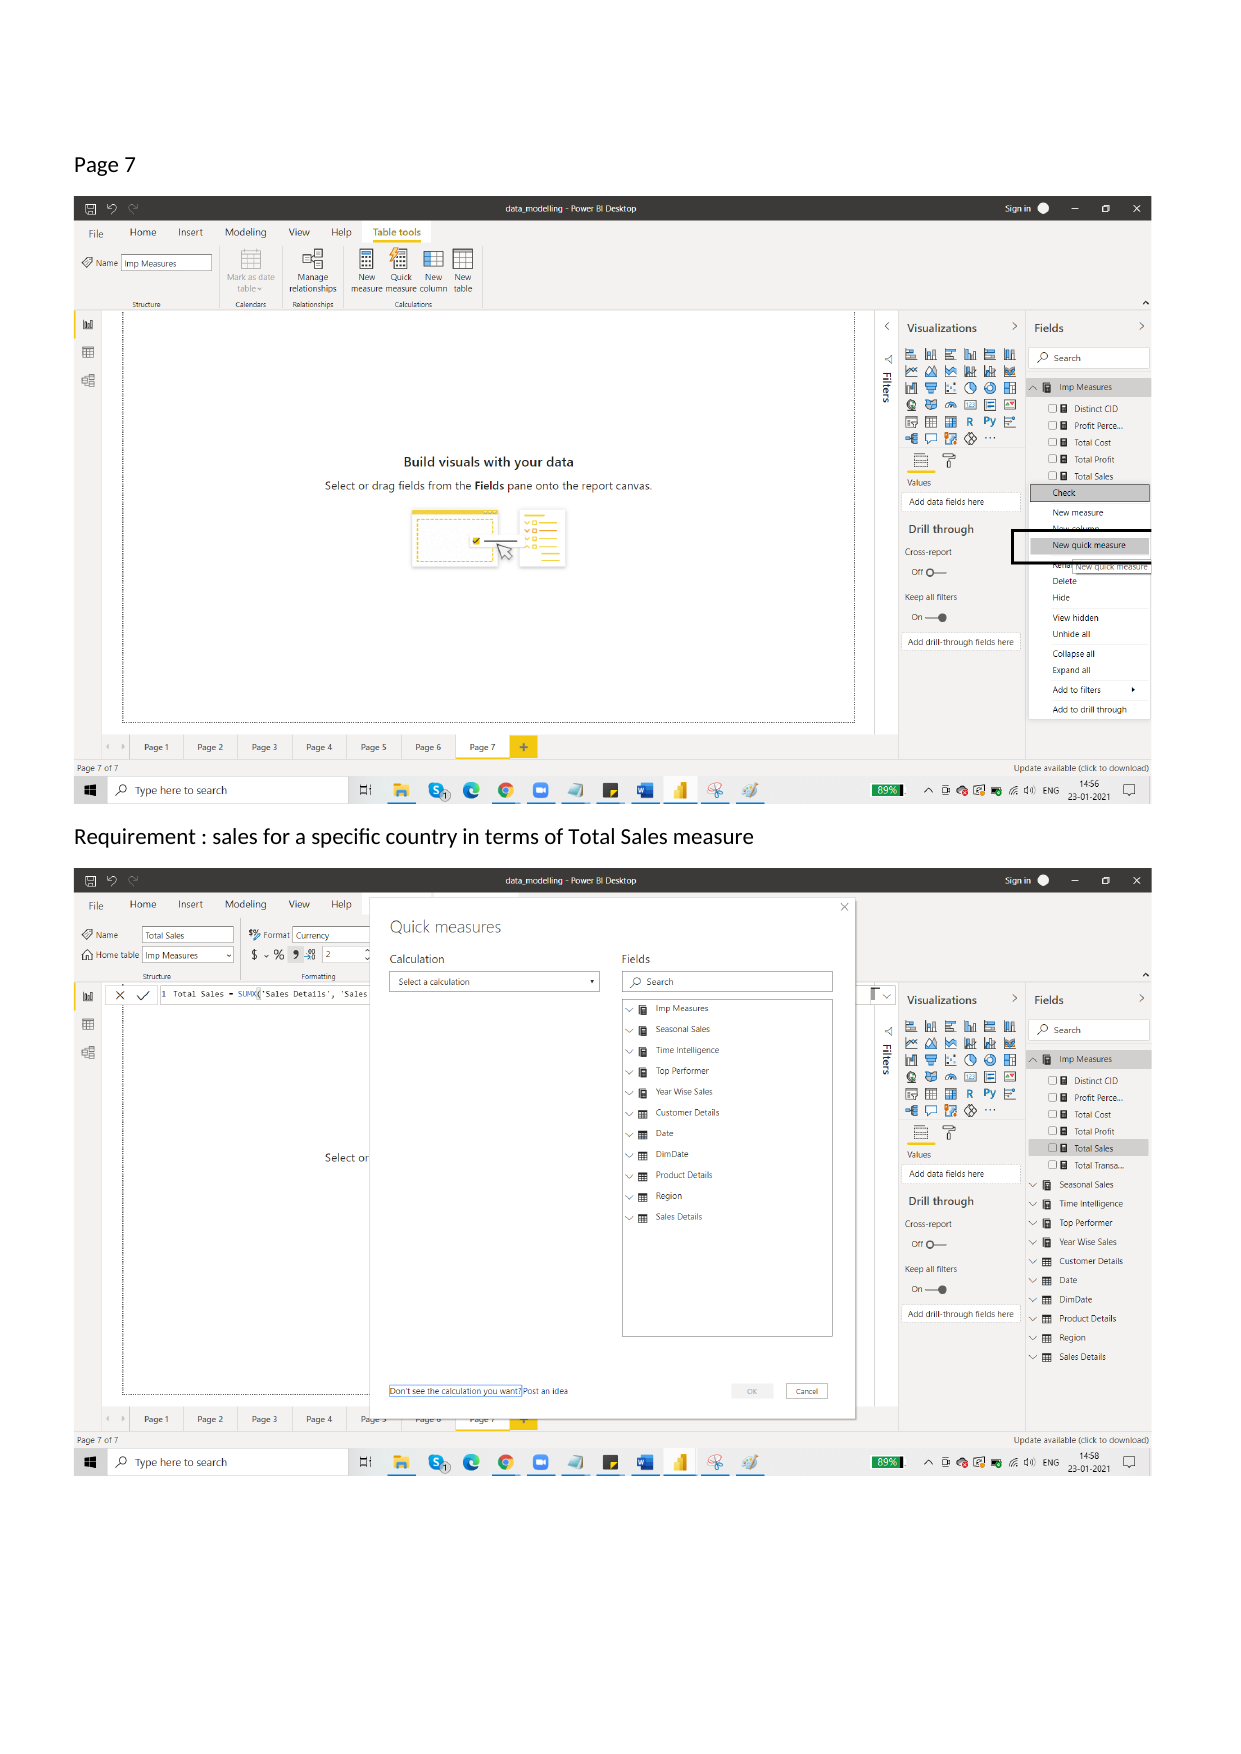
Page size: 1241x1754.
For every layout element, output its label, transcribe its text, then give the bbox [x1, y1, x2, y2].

picture [73, 196, 1152, 804]
text Page 7 [74, 150, 1152, 178]
picture [73, 868, 1152, 1476]
text Requirement : sales for a specific country in terms of Total Sales measure [74, 822, 1152, 850]
